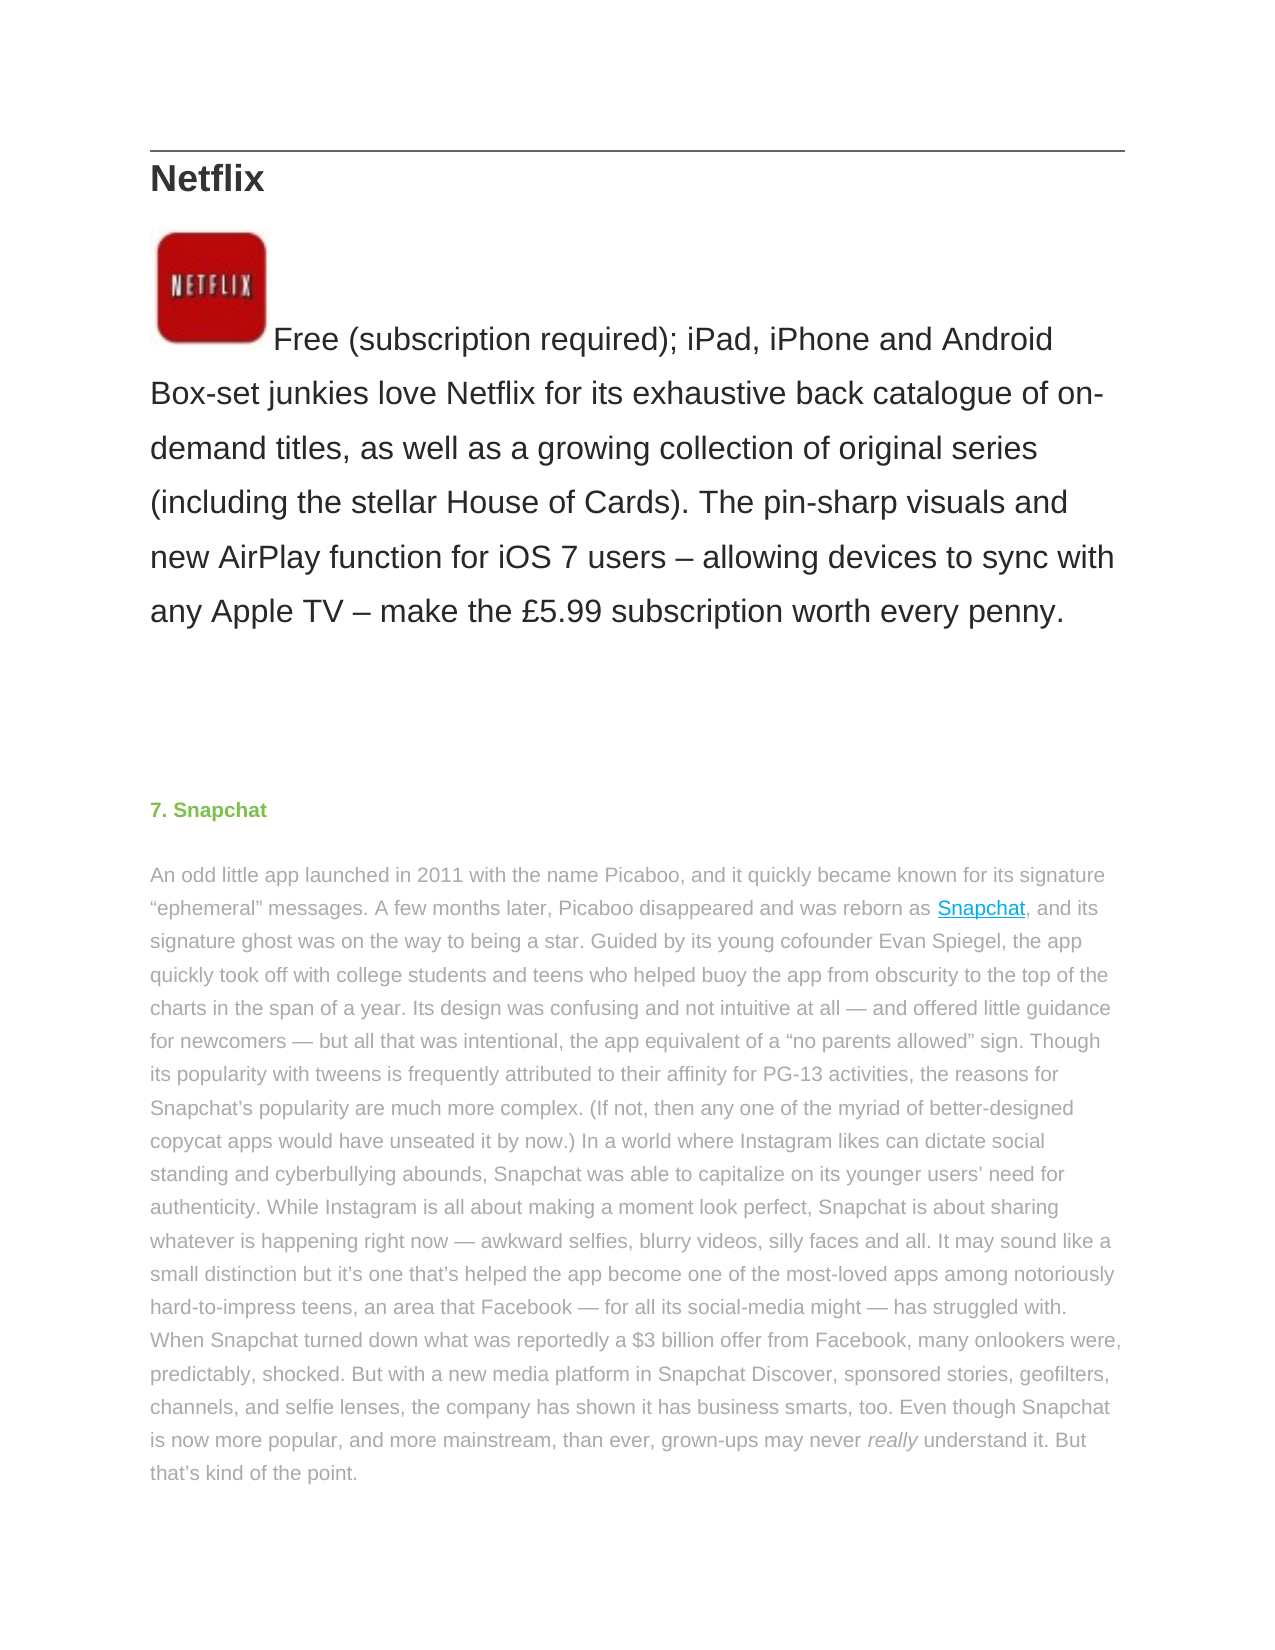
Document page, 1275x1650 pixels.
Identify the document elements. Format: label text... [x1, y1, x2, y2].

picture [150, 227, 273, 351]
text Free (subscription required); iPad, iPhone and Android [150, 227, 1125, 357]
text Box-set junkies love Netflix for its exhaustive back catalogue of on-demand titles, as well as a growing collection of original series (including the stellar House of Cards). The pin-sharp visuals and new AirPlay function for iOS 7 users – allowing devices to sync with any Apple TV – make the £5.99 subscription worth every penny. [150, 374, 1125, 629]
subtitle 7. Snapchat [150, 797, 1275, 821]
subtitle Netflix [150, 152, 1125, 205]
text An odd little app launched in 2011 with the name Picaboo, and it quickly became known for its signature “ephemeral” messages. A few months later, Picaboo disappeared and was reborn as Snapchat, and its signature ghost was on the way to being a star. Guided by its young cofounder Evan Spiegel, the app quickly took off with college students and teens who helped buoy the app from obscurity to the top of the charts in the span of a year. Its design was confusing and not intuitive at all — and offered little guidance for newcomers — but all that was intentional, the app equivalent of a “no parents allowed” sign. Though its popularity with tweens is frequently attributed to their affinity for PG-13 activities, the reasons for Snapchat’s popularity are much more complex. (If not, then any one of the myriad of better-designed copycat apps would have unseated it by now.) In a world where Instagram likes can dictate social standing and cyberbullying abounds, Snapchat was able to capitalize on its younger users’ need for authenticity. While Instagram is all about making a moment look perfect, Snapchat is about sharing whatever is happening right now — awkward selfies, blurry videos, silly faces and all. It may sound like a small distinction but it’s one that’s helped the app become one of the most-loved apps among notoriously hard-to-impress teens, an area that Facebook — for all its social-media might — has struggled with. When Snapchat turned down what was reportedly a $3 billion offer from Facebook, many onlookers were, predictably, shocked. But with a new media platform in Snapchat Discover, sponsored stories, geofilters, channels, and selfie lenses, the company has shown it has business smarts, too. Even though Snapchat is now more popular, and more mainstream, than ever, grown-ups may never really understand it. But that’s kind of the point. [150, 863, 1125, 1499]
